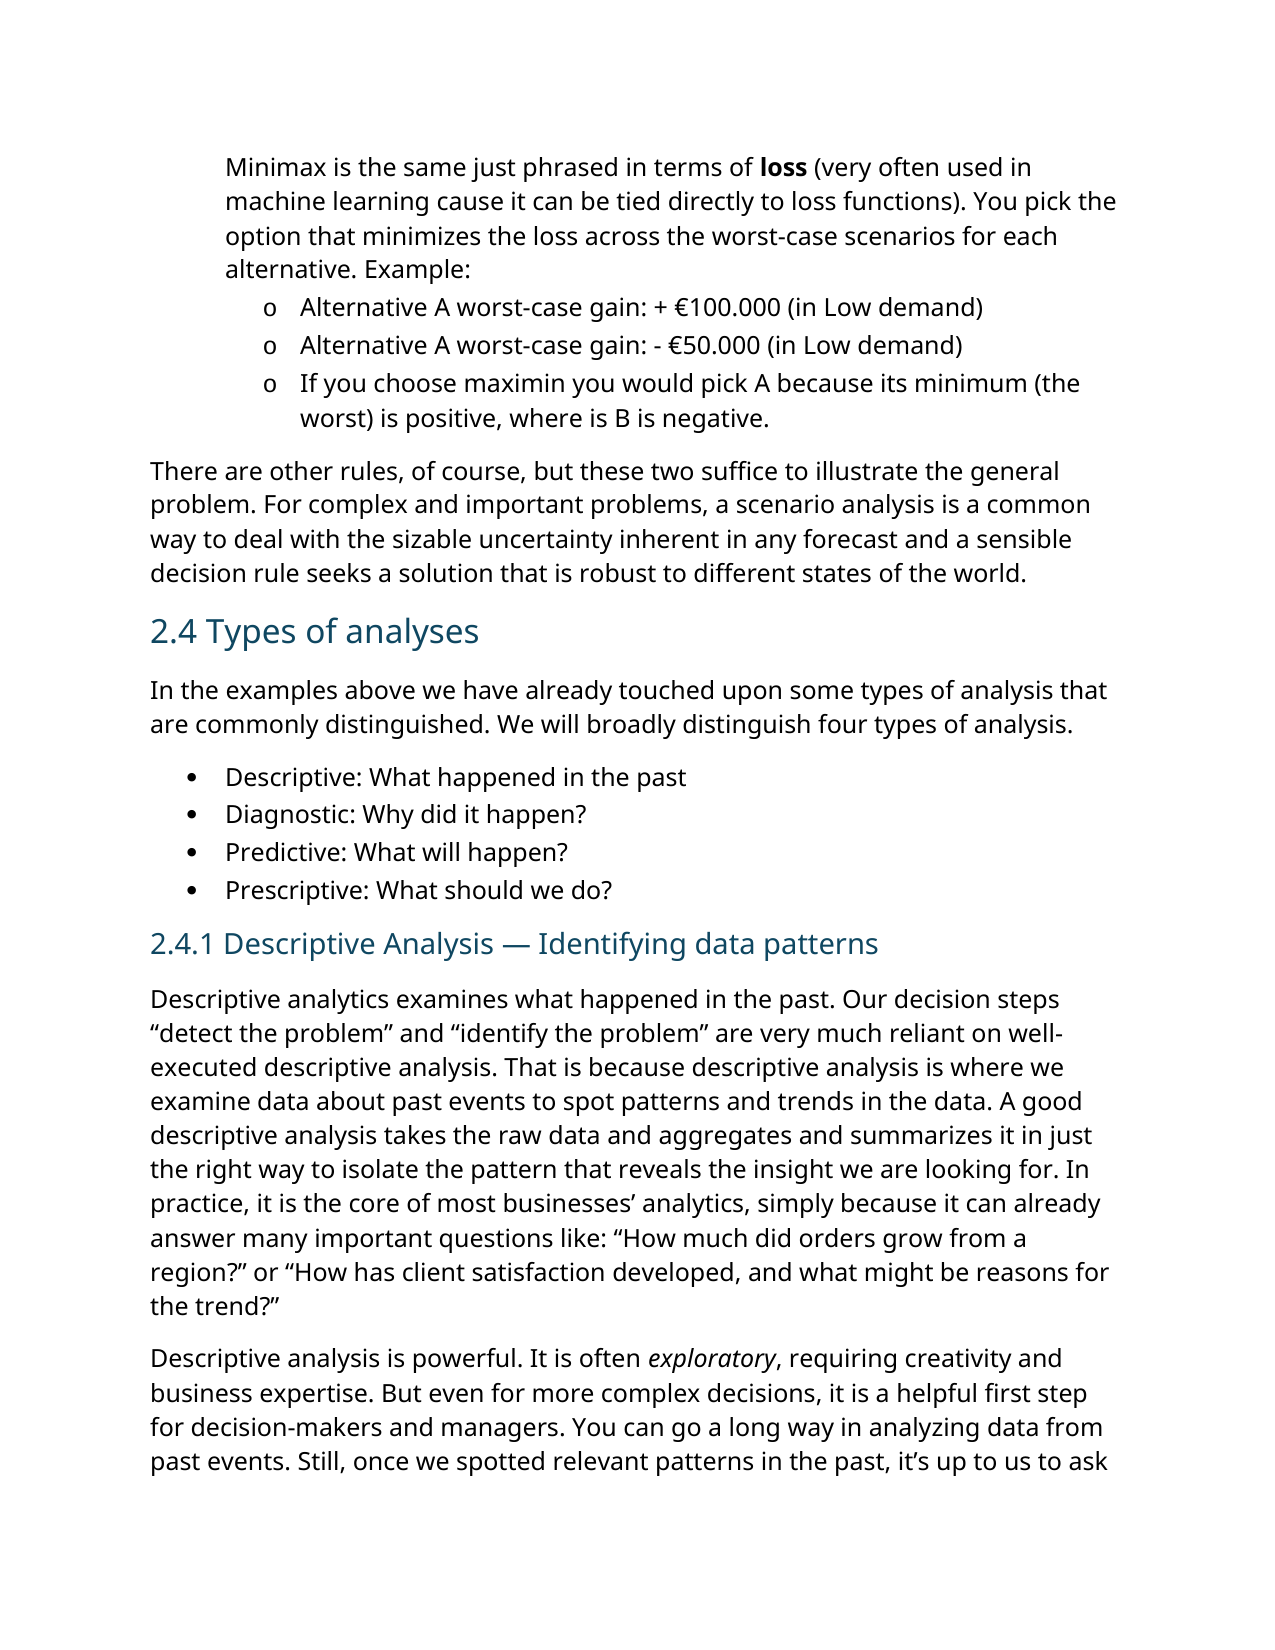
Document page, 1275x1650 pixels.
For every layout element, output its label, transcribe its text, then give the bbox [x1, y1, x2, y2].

list Prescriptive: What should we do? [187, 873, 1125, 907]
text Descriptive analytics examines what happened in the past. Our decision steps “detect the problem” and “identify the problem” are very much reliant on well-executed descriptive analysis. That is because descriptive analysis is where we examine data about past events to spot patterns and trends in the data. A good descriptive analysis takes the raw data and aggregates and summarizes it in just the right way to isolate the pattern that reveals the insight we are looking for. In practice, it is the core of most businesses’ analytics, simply because it can already answer many important questions like: “How much did orders grow from a region?” or “How has client satisfaction developed, and what might be reasons for the trend?” [150, 982, 1125, 1322]
text In the examples above we have already touched upon some types of analysis that are commonly distinguished. We will broadly distinguish four types of analysis. [150, 672, 1125, 740]
list Diagnostic: Why did it happen? [187, 797, 1125, 831]
subtitle 2.4.1 Descriptive Analysis — Identifying data patterns [150, 923, 1125, 963]
list If you choose maximin you would pick A because its minimum (the worst) is positive, where is B is negative. [262, 366, 1125, 434]
list Descriptive: What happened in the past [187, 759, 1125, 793]
list Alternative A worst-case gain: + €100.000 (in Low demand) [262, 290, 1125, 324]
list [187, 150, 1125, 286]
list Alternative A worst-case gain: - €50.000 (in Low demand) [262, 328, 1125, 362]
subtitle 2.4 Types of analyses [150, 608, 1125, 653]
list Predictive: What will happen? [187, 835, 1125, 869]
text There are other rules, of course, but these two suffice to illustrate the general problem. For complex and important problems, a scenario analysis is a common way to deal with the sizable uncertainty inherent in any forecast and a sensible decision rule seeks a solution that is robust to different states of the world. [150, 453, 1125, 589]
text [150, 1341, 1125, 1477]
